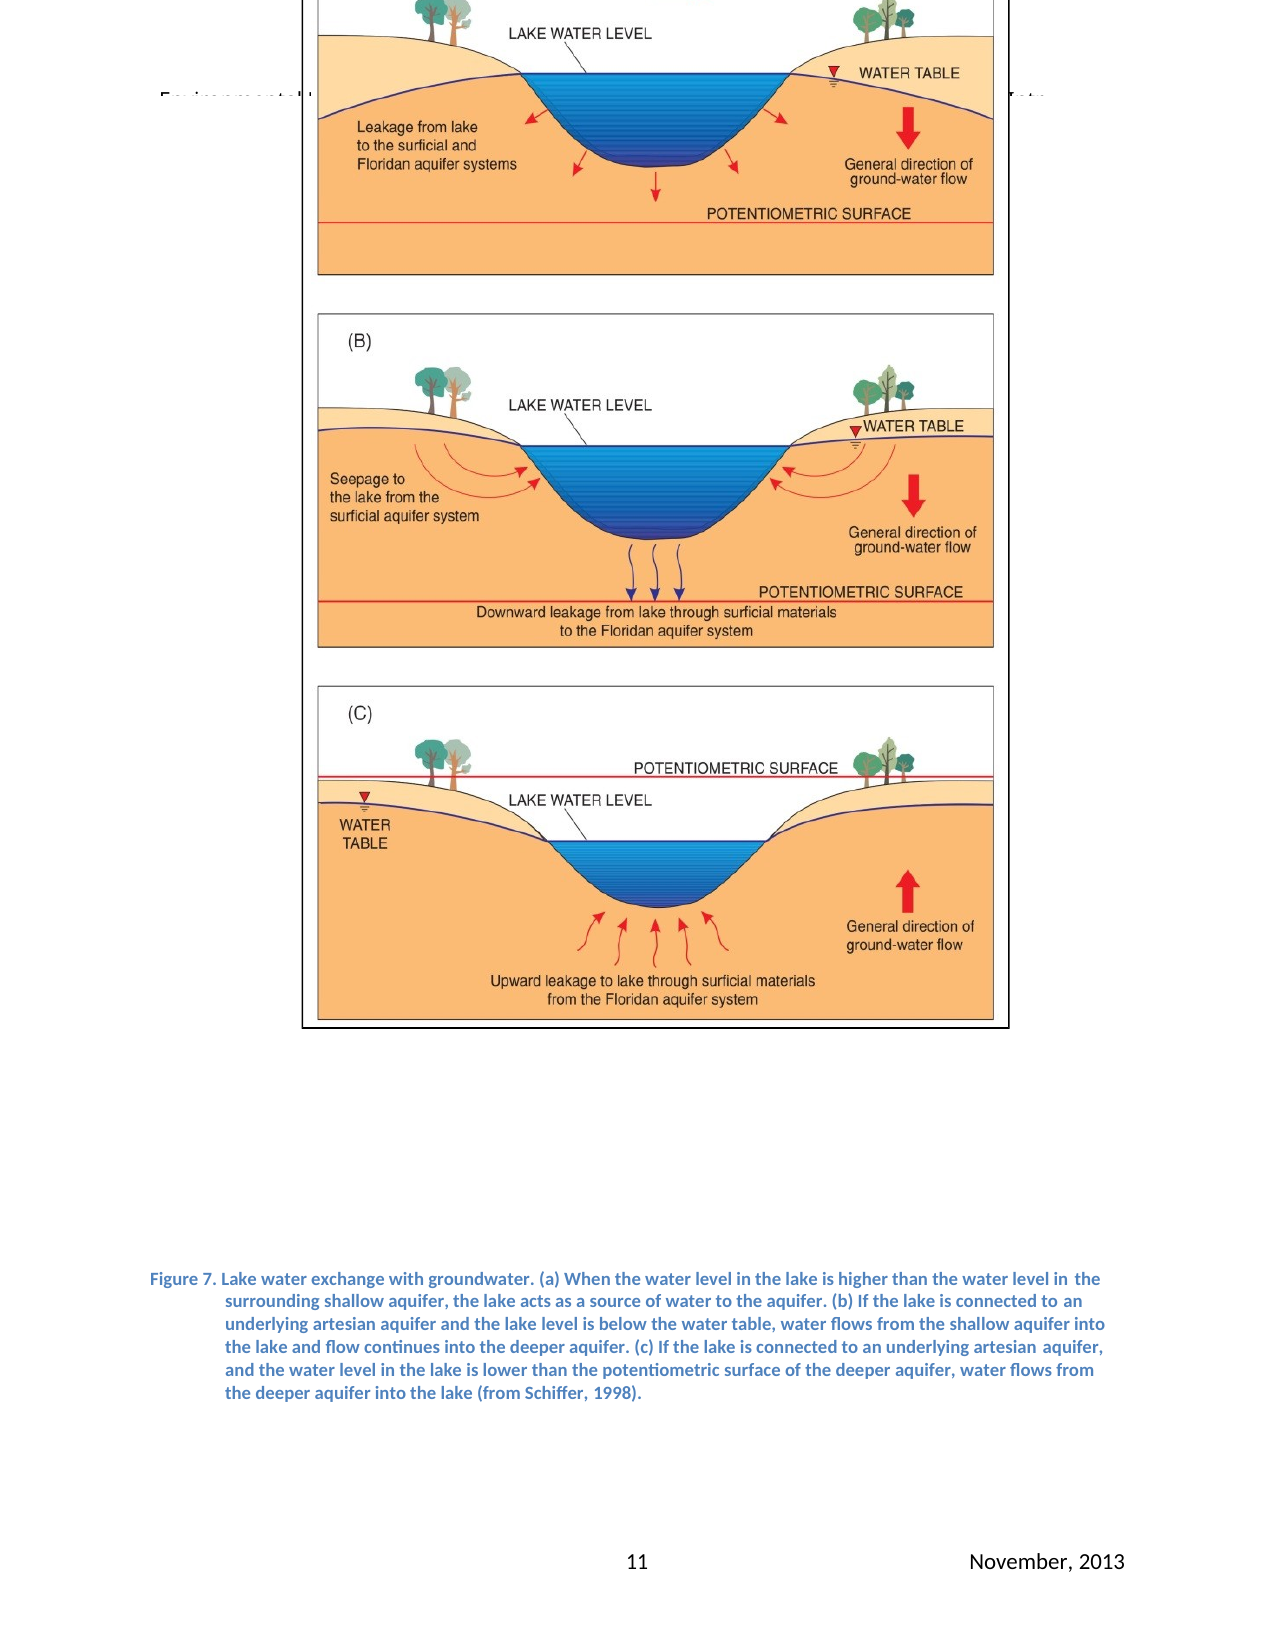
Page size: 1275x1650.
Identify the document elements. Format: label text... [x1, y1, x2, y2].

text 11 November, 2013 [626, 1547, 1137, 1575]
picture [311, 0, 1000, 1027]
text Figure 7. Lake water exchange with groundwater. (a) When the water level in the lake is higher than the water level in the surrounding shallow aquifer, the lake acts as a source of water to the aquifer. (b) If the lake is connected to an underlying artesian aquifer and the lake level is below the water table, water flows from the shallow aquifer into the lake and flow continues into the deeper aquifer. (c) If the lake is connected to an underlying artesian aquifer, and the water level in the lake is lower than the potentiometric surface of the deeper aquifer, water flows from the deeper aquifer into the lake (from Schiffer, 1998). [150, 1267, 1124, 1404]
